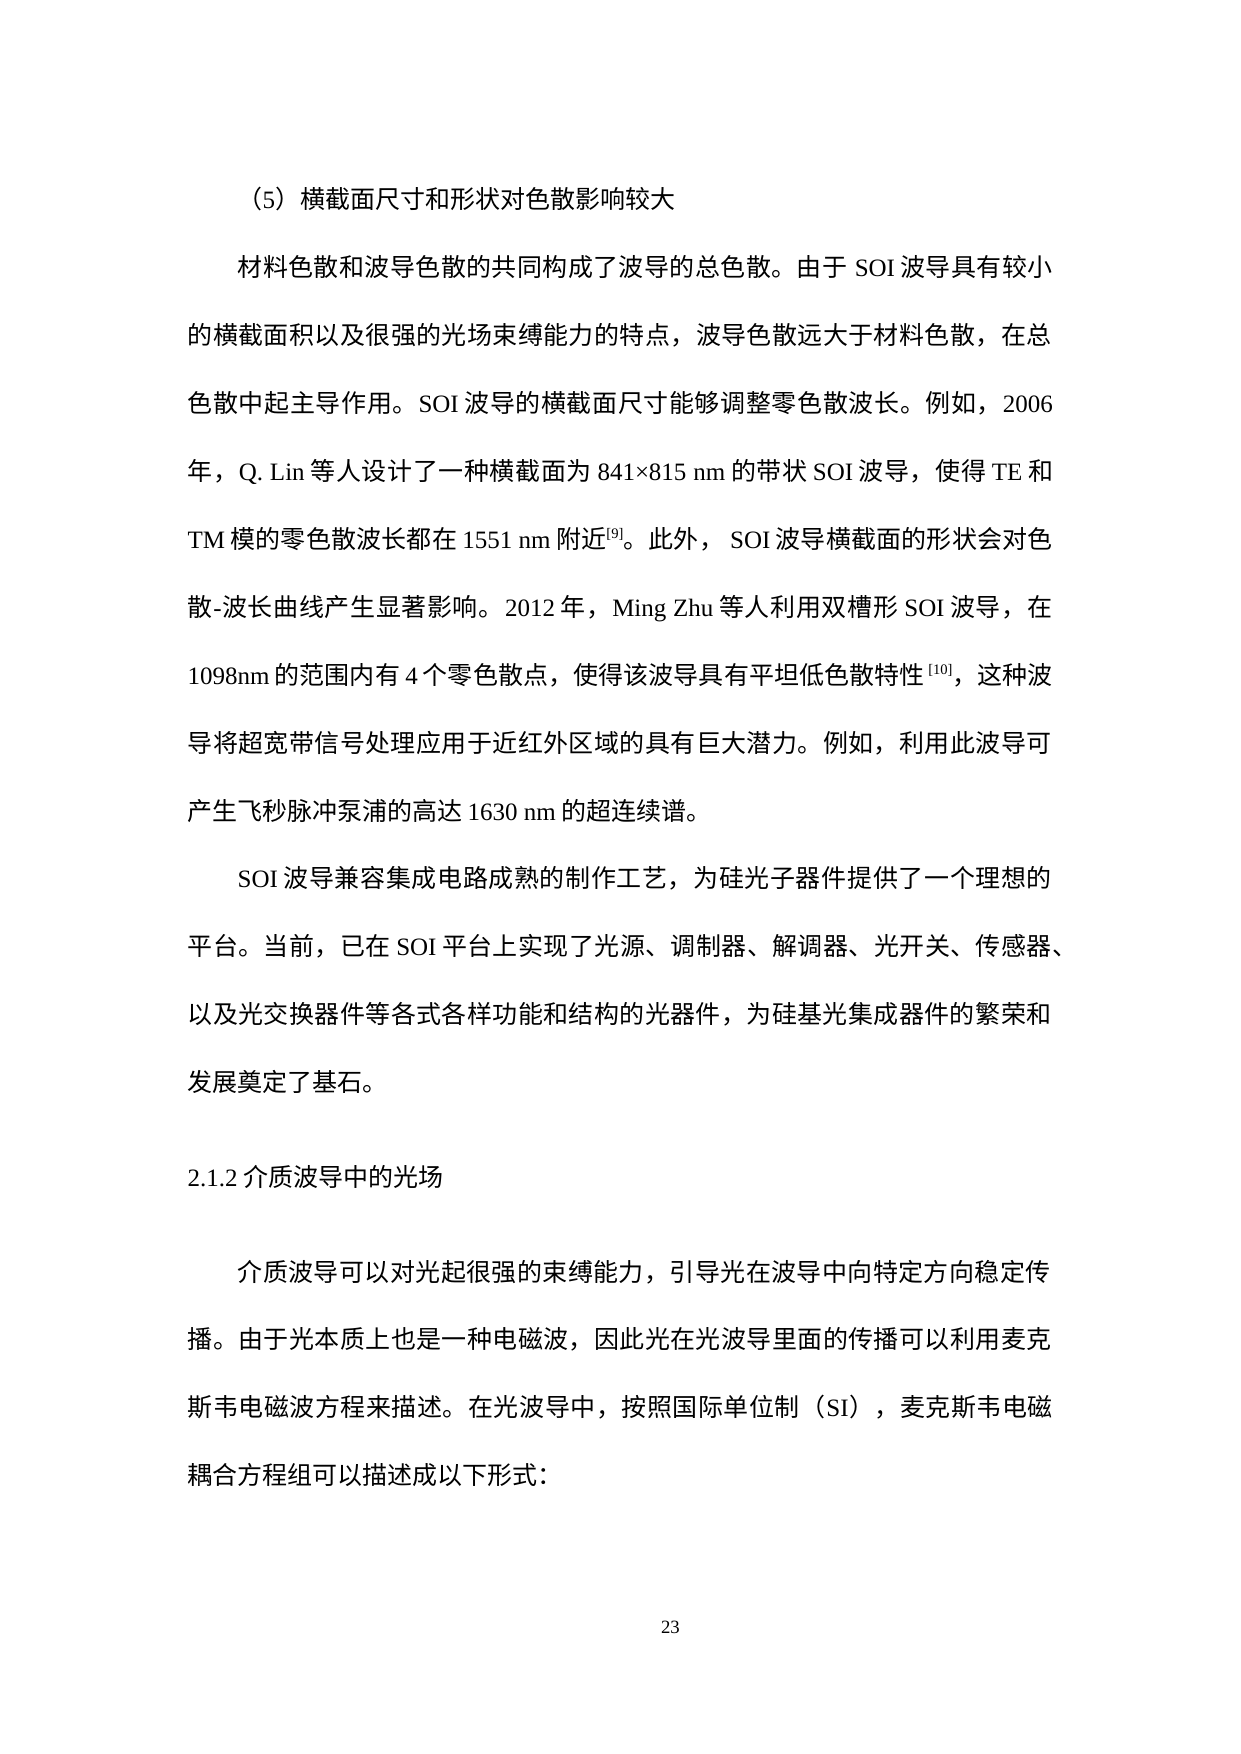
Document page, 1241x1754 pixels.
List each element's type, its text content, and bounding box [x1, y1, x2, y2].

text 介质波导可以对光起很强的束缚能力，引导光在波导中向特定方向稳定传播。由于光本质上也是一种电磁波，因此光在光波导里面的传播可以利用麦克斯韦电磁波方程来描述。在光波导中，按照国际单位制（SI），麦克斯韦电磁耦合方程组可以描述成以下形式： [187, 1236, 1053, 1508]
text （5）横截面尺寸和形状对色散影响较大 [187, 164, 1053, 232]
text SOI波导兼容集成电路成熟的制作工艺，为硅光子器件提供了一个理想的平台。当前，已在SOI平台上实现了光源、调制器、解调器、光开关、传感器、以及光交换器件等各式各样功能和结构的光器件，为硅基光集成器件的繁荣和发展奠定了基石。 [187, 843, 1053, 1115]
subtitle 2.1.2 介质波导中的光场 [187, 1142, 1053, 1210]
text 材料色散和波导色散的共同构成了波导的总色散。由于SOI波导具有较小的横截面积以及很强的光场束缚能力的特点，波导色散远大于材料色散，在总色散中起主导作用。SOI波导的横截面尺寸能够调整零色散波长。例如，2006年，Q. Lin等人设计了一种横截面为841×815 nm的带状SOI波导，使得TE和TM模的零色散波长都在1551 nm附近[9]。此外， SOI波导横截面的形状会对色散-波长曲线产生显著影响。2012年，Ming Zhu等人利用双槽形SOI波导，在1098nm的范围内有4个零色散点，使得该波导具有平坦低色散特性 [10]，这种波导将超宽带信号处理应用于近红外区域的具有巨大潜力。例如，利用此波导可产生飞秒脉冲泵浦的高达1630 nm的超连续谱。 [187, 232, 1053, 843]
